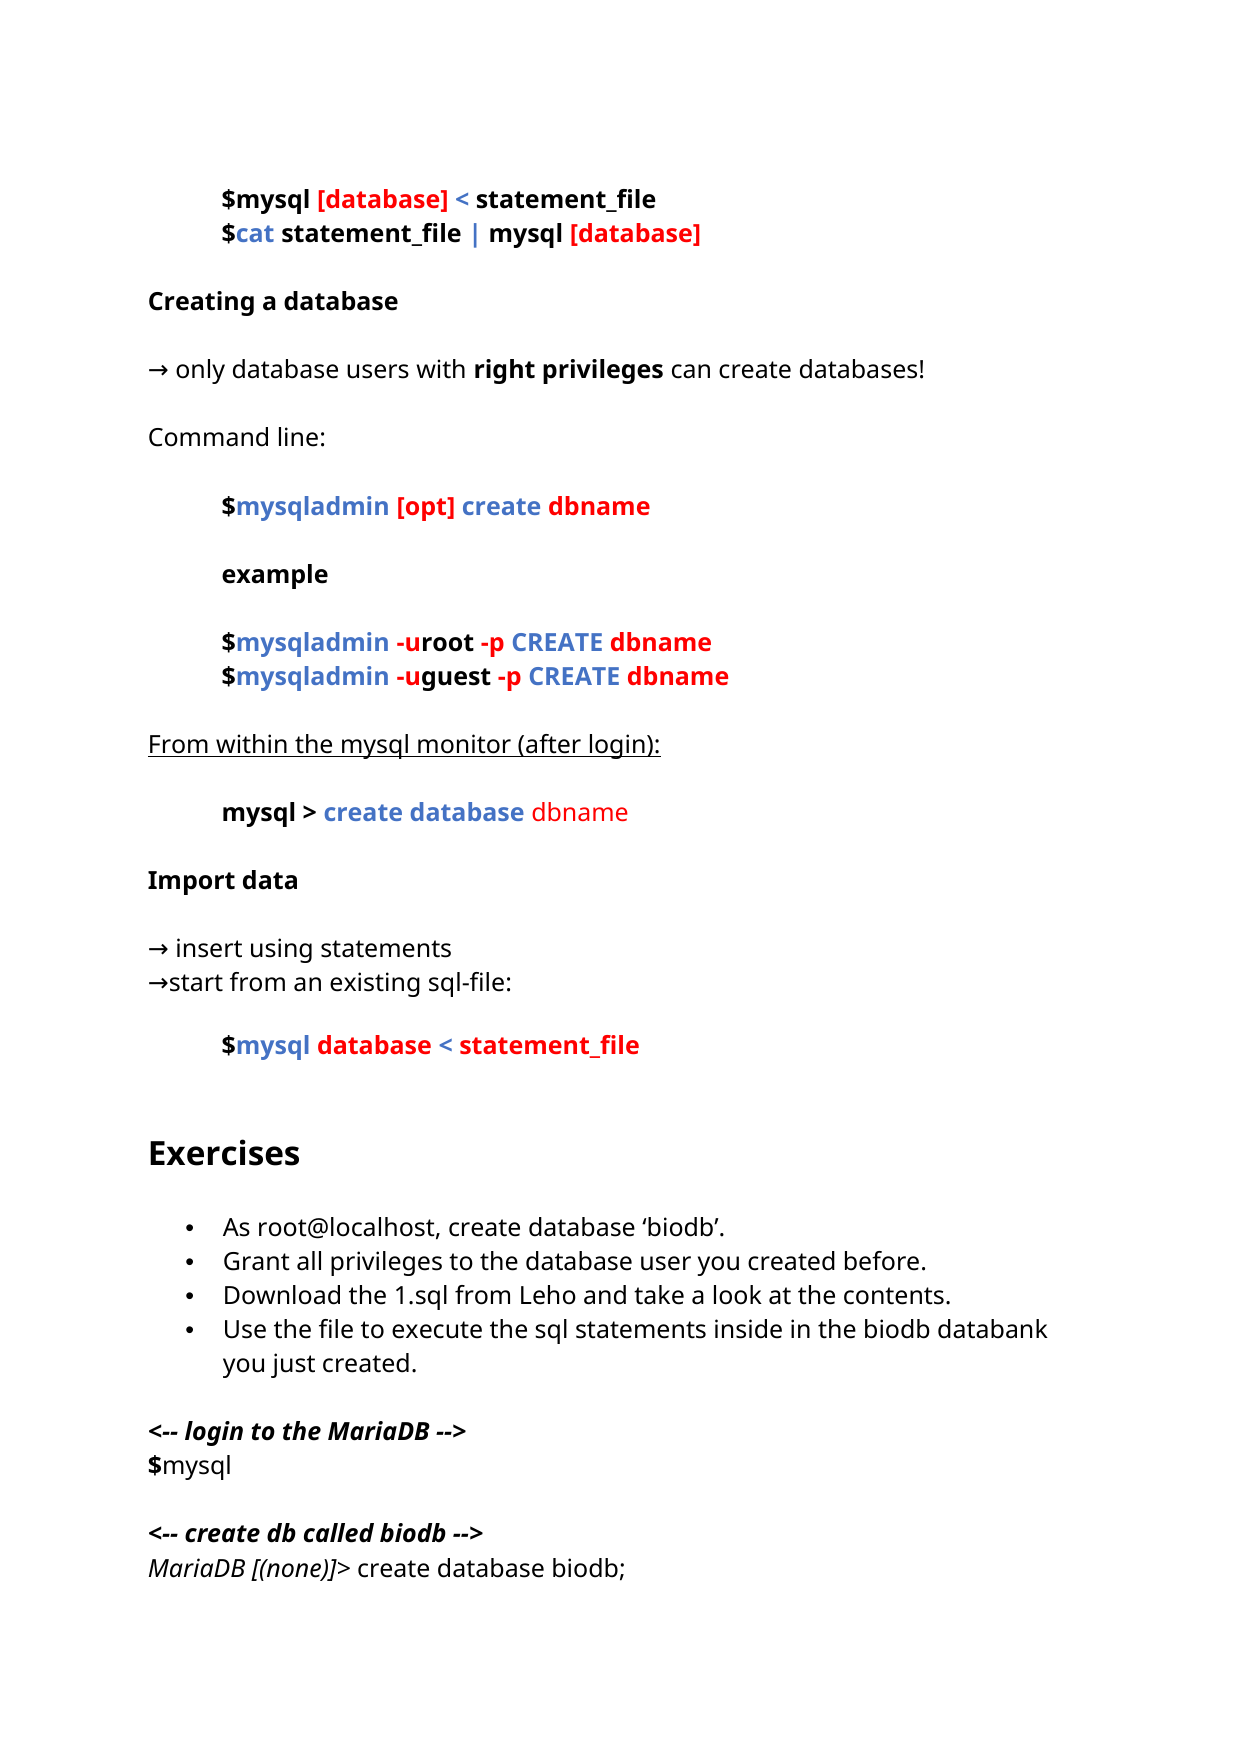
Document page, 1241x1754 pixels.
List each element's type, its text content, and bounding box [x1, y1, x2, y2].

text <-- create db called biodb --> [148, 1516, 1093, 1550]
text example [148, 556, 1093, 590]
text → insert using statements [148, 931, 1093, 965]
text Import data [148, 863, 1093, 897]
text Command line: [148, 420, 1093, 454]
text <-- login to the MariaDB --> [148, 1414, 1093, 1448]
list Use the file to execute the sql statements inside in the biodb databank you just created. [185, 1312, 1093, 1380]
list As root@localhost, create database ‘biodb’. [185, 1209, 1093, 1244]
text From within the mysql monitor (after login): [148, 727, 1093, 761]
text $mysql [148, 1448, 1093, 1482]
text $mysqladmin -uroot -p CREATE dbname [148, 624, 1093, 658]
text MariaDB [(none)]> create database biodb; [148, 1550, 1093, 1584]
text $mysqladmin [opt] create dbname [148, 488, 1093, 522]
list Grant all privileges to the database user you created before. [185, 1244, 1093, 1278]
text $mysqladmin -uguest -p CREATE dbname [148, 658, 1093, 693]
text mysql > create database dbname [148, 795, 1093, 829]
text → only database users with right privileges can create databases! [148, 352, 1093, 386]
text $cat statement_file | mysql [database] [148, 216, 1093, 250]
text Creating a database [148, 284, 1093, 318]
text →start from an existing sql-file: [148, 965, 1093, 999]
text Exercises [148, 1130, 1093, 1176]
text $mysql database < statement_file [148, 1028, 1093, 1062]
text $mysql [database] < statement_file [148, 182, 1093, 216]
list Download the 1.sql from Leho and take a look at the contents. [185, 1278, 1093, 1312]
